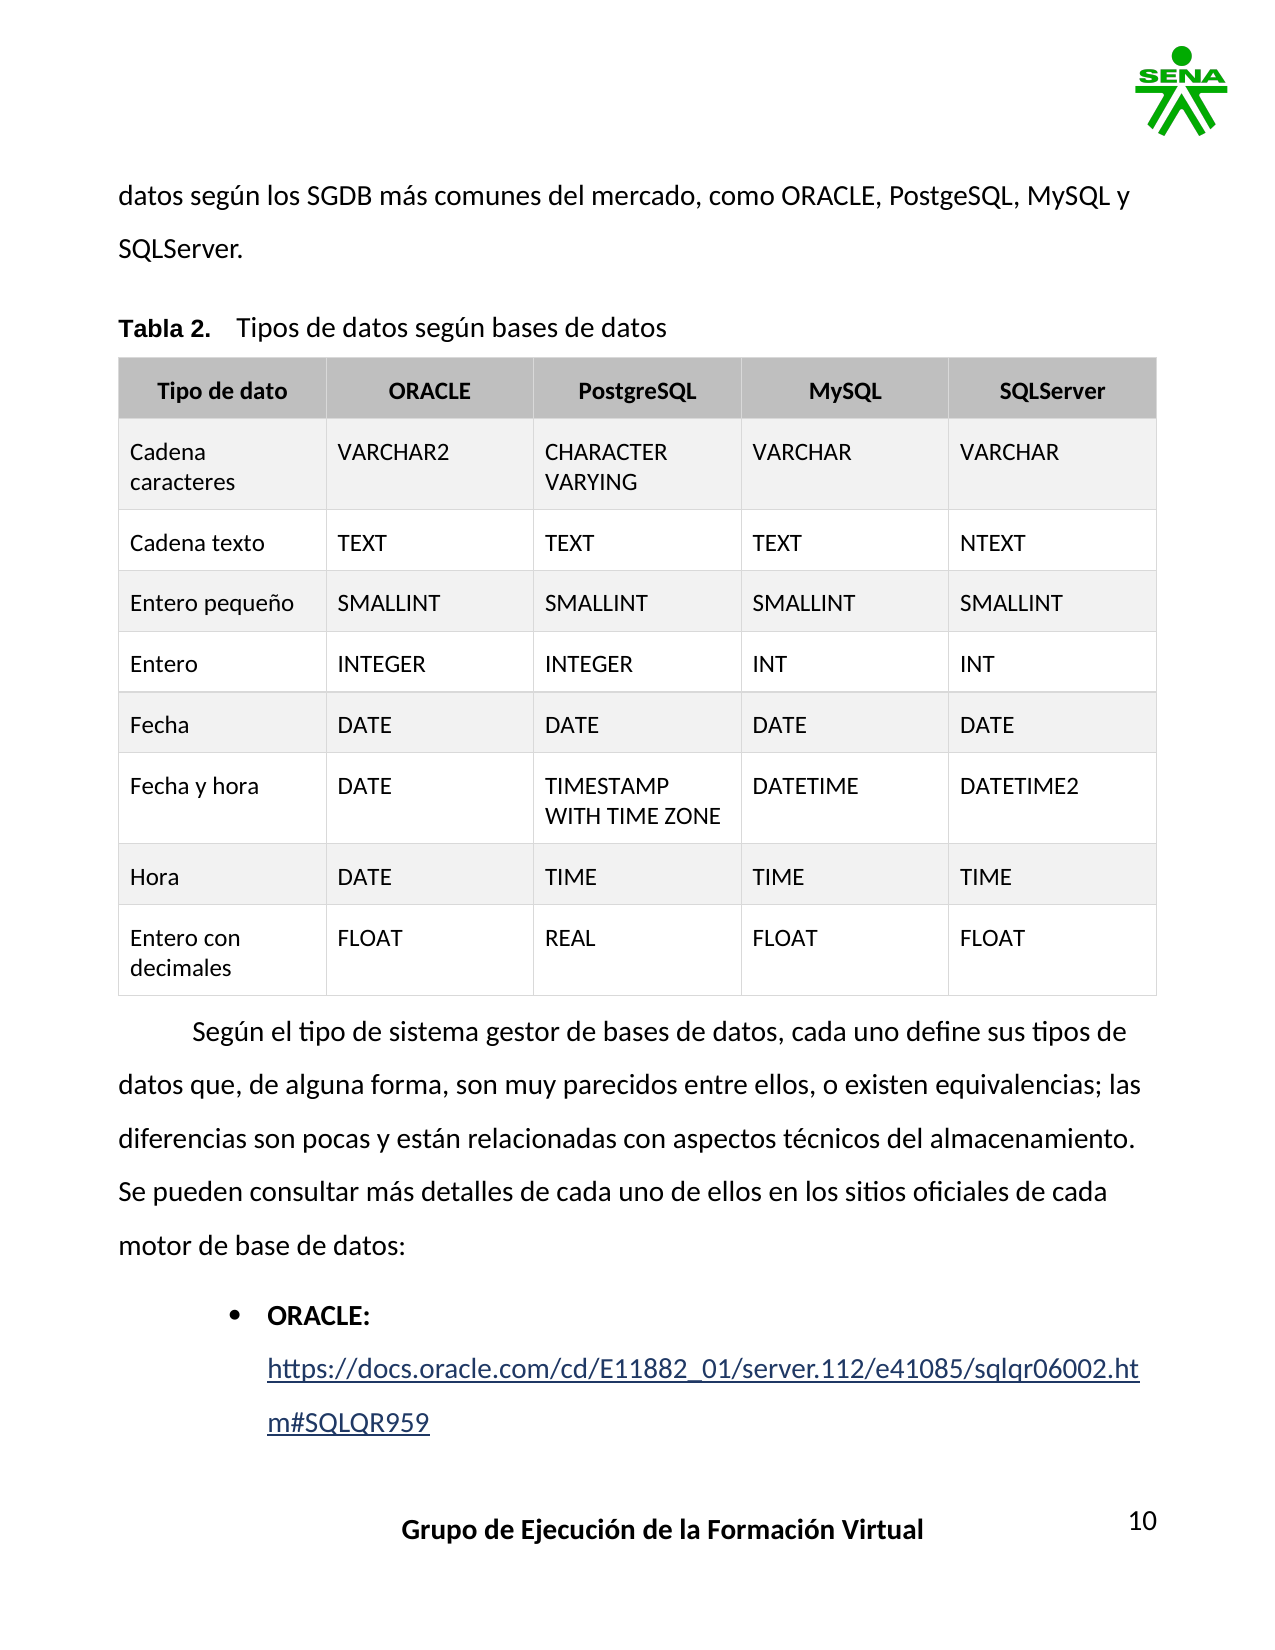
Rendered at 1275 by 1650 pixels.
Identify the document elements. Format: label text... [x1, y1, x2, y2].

table_cell Entero [119, 632, 326, 691]
table_cell Entero pequeño [119, 571, 326, 631]
table_cell SMALLINT [742, 571, 948, 631]
table_cell FLOAT [327, 905, 533, 995]
table_cell DATETIME2 [949, 753, 1156, 843]
table_cell DATE [327, 844, 533, 904]
table_cell TIMESTAMP WITH TIME ZONE [534, 753, 741, 843]
table_cell TEXT [327, 510, 533, 570]
table_cell TEXT [534, 510, 741, 570]
text Según el tipo de sistema gestor de bases de datos, cada uno define sus tipos de datos que, de alguna forma, son muy parecidos entre ellos, o existen equivalencias; las diferencias son pocas y están relacionadas con aspectos técnicos del almacenamiento. Se pueden consultar más detalles de cada uno de ellos en los sitios oficiales de cada motor de base de datos: [118, 1013, 1157, 1262]
table_cell Hora [119, 844, 326, 904]
table_cell Cadena caracteres [119, 419, 326, 509]
table_cell SMALLINT [534, 571, 741, 631]
table_header MySQL [742, 358, 948, 418]
table_cell DATE [327, 753, 533, 843]
table_cell INT [949, 632, 1156, 691]
text Tipos de datos según bases de datos [118, 309, 1157, 345]
table_cell Entero con decimales [119, 905, 326, 995]
table_cell FLOAT [742, 905, 948, 995]
table_cell DATE [534, 693, 741, 752]
table_cell REAL [534, 905, 741, 995]
table_cell TEXT [742, 510, 948, 570]
table_cell FLOAT [949, 905, 1156, 995]
table_cell CHARACTER VARYING [534, 419, 741, 509]
table_cell Fecha [119, 693, 326, 752]
list ORACLE: https://docs.oracle.com/cd/E11882_01/server.112/e41085/sqlqr06002.htm#SQLQR959 [229, 1297, 1157, 1439]
table_cell DATE [742, 693, 948, 752]
table_header Tipo de dato [119, 358, 326, 418]
table_cell NTEXT [949, 510, 1156, 570]
table_cell SMALLINT [327, 571, 533, 631]
table_cell VARCHAR2 [327, 419, 533, 509]
table_header PostgreSQL [534, 358, 741, 418]
table_cell Cadena texto [119, 510, 326, 570]
table_cell Fecha y hora [119, 753, 326, 843]
table_cell TIME [534, 844, 741, 904]
table_cell INTEGER [327, 632, 533, 691]
table_header ORACLE [327, 358, 533, 418]
table_cell TIME [742, 844, 948, 904]
table_cell DATE [327, 693, 533, 752]
table_cell TIME [949, 844, 1156, 904]
picture [1135, 46, 1228, 136]
table_cell INT [742, 632, 948, 691]
table_cell VARCHAR [742, 419, 948, 509]
table_cell SMALLINT [949, 571, 1156, 631]
table_cell VARCHAR [949, 419, 1156, 509]
table_header SQLServer [949, 358, 1156, 418]
table_cell DATE [949, 693, 1156, 752]
table_cell DATETIME [742, 753, 948, 843]
table_cell INTEGER [534, 632, 741, 691]
